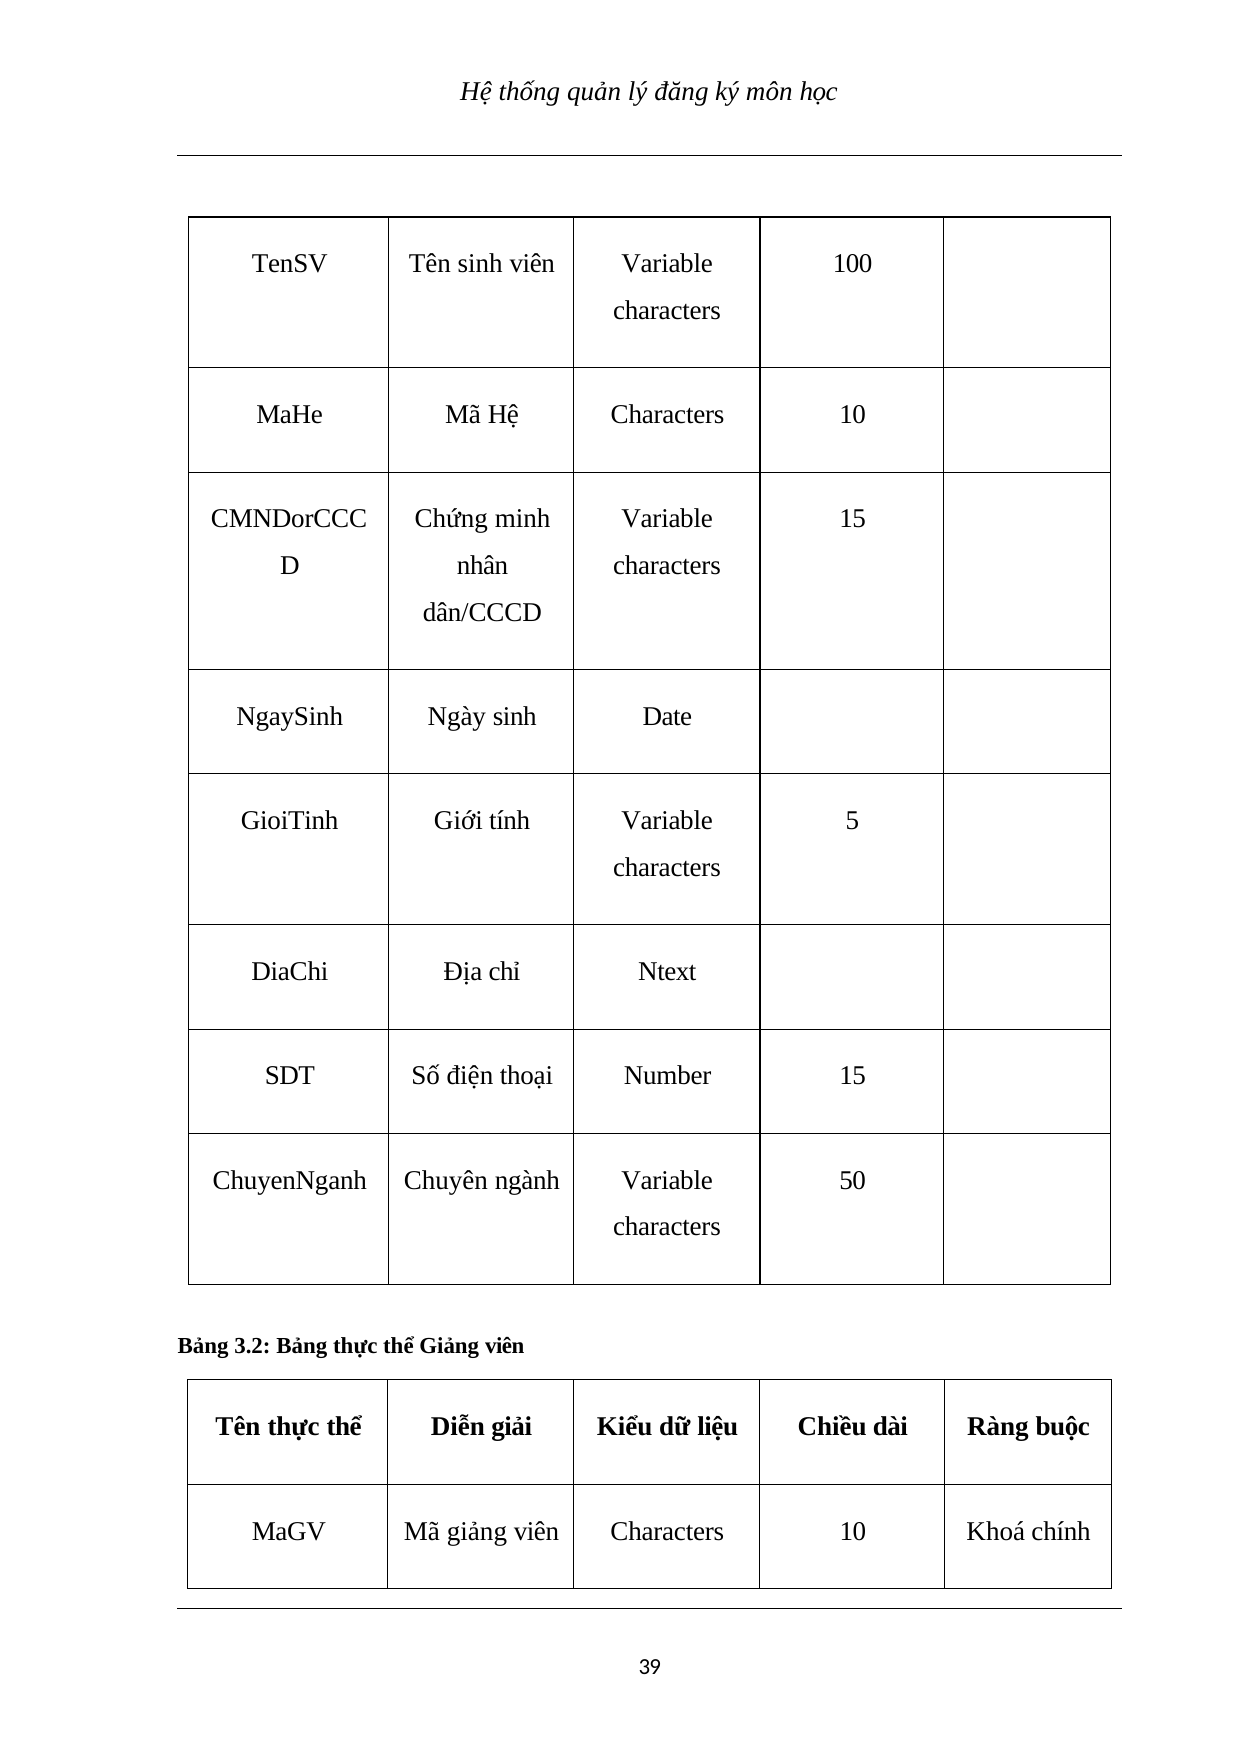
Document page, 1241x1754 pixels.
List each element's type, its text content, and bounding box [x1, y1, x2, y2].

table_header Chiều dài [760, 1380, 944, 1483]
table_cell 15 [761, 473, 943, 669]
table_cell NgaySinh [189, 670, 388, 773]
table_cell DiaChi [189, 925, 388, 1028]
table_header TenSV [189, 218, 388, 367]
table_cell [761, 670, 943, 773]
table_cell SDT [189, 1030, 388, 1133]
table_cell Mã Hệ [389, 368, 573, 472]
table_cell 50 [761, 1134, 943, 1284]
table_cell Ntext [574, 925, 759, 1028]
table_cell Variable characters [574, 1134, 759, 1284]
table_cell Chứng minh nhân dân/CCCD [389, 473, 573, 669]
table_cell [944, 925, 1110, 1028]
table_cell Chuyên ngành [389, 1134, 573, 1284]
table_cell ChuyenNganh [189, 1134, 388, 1284]
table_cell [944, 1134, 1110, 1284]
table_cell [944, 473, 1110, 669]
table_cell [761, 925, 943, 1028]
table_cell [944, 368, 1110, 472]
table_cell [944, 1030, 1110, 1133]
table_cell [944, 670, 1110, 773]
table_cell MaHe [189, 368, 388, 472]
table_cell 15 [761, 1030, 943, 1133]
table_cell Khoá chính [945, 1485, 1111, 1588]
table_cell Characters [574, 368, 759, 472]
table_header Tên thực thể [188, 1380, 387, 1483]
table_header Kiểu dữ liệu [574, 1380, 759, 1483]
table_cell Địa chỉ [389, 925, 573, 1028]
table_cell GioiTinh [189, 774, 388, 924]
table_cell Giới tính [389, 774, 573, 924]
table_cell 10 [761, 368, 943, 472]
table_cell 10 [760, 1485, 944, 1588]
table_cell Variable characters [574, 473, 759, 669]
table_header [944, 218, 1110, 367]
table_cell Variable characters [574, 774, 759, 924]
table_cell [944, 774, 1110, 924]
text Bảng 3.2: Bảng thực thể Giảng viên [177, 1332, 1166, 1358]
table_cell 5 [761, 774, 943, 924]
table_header Diễn giải [388, 1380, 573, 1483]
table_cell Date [574, 670, 759, 773]
table_cell Ngày sinh [389, 670, 573, 773]
table_header Ràng buộc [945, 1380, 1111, 1483]
table_cell CMNDorCCC D [189, 473, 388, 669]
table_cell Số điện thoại [389, 1030, 573, 1133]
table_cell Mã giảng viên [388, 1485, 573, 1588]
table_cell Characters [574, 1485, 759, 1588]
table_header Tên sinh viên [389, 218, 573, 367]
table_header 100 [761, 218, 943, 367]
table_header Variable characters [574, 218, 759, 367]
table_cell MaGV [188, 1485, 387, 1588]
table_cell Number [574, 1030, 759, 1133]
